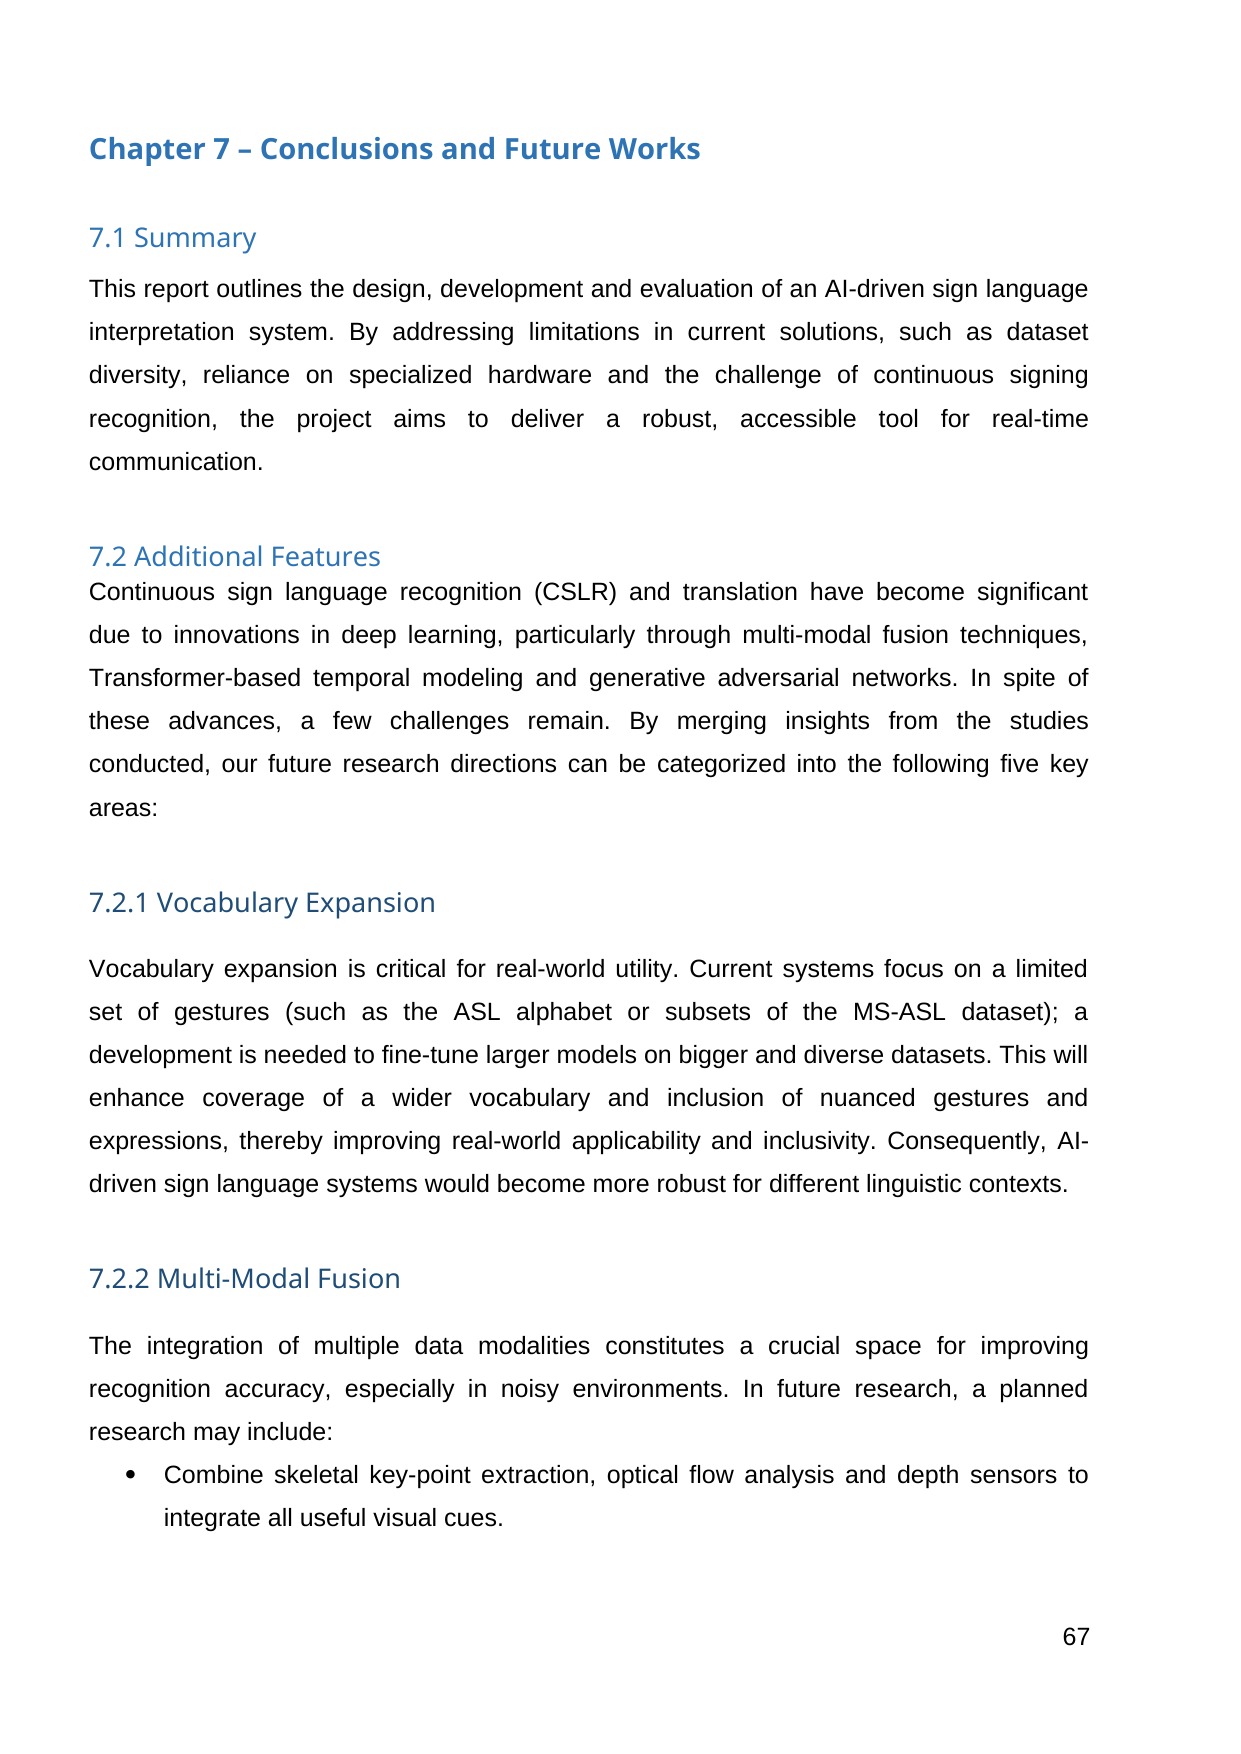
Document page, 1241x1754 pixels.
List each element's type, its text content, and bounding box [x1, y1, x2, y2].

subtitle 7.2.2 Multi-Modal Fusion [89, 1260, 1090, 1297]
text Continuous sign language recognition (CSLR) and translation have become significant due to innovations in deep learning, particularly through multi-modal fusion techniques, Transformer-based temporal modeling and generative adversarial networks. In spite of these advances, a few challenges remain. By merging insights from the studies conducted, our future research directions can be categorized into the following five key areas: [89, 577, 1090, 821]
text The integration of multiple data modalities constitutes a crucial space for improving recognition accuracy, especially in noisy environments. In future research, a planned research may include: [89, 1331, 1090, 1446]
subtitle Chapter 7 – Conclusions and Future Works [89, 128, 1090, 168]
text This report outlines the design, development and evaluation of an AI-driven sign language interpretation system. By addressing limitations in current solutions, such as dataset diversity, reliance on specialized hardware and the challenge of continuous signing recognition, the project aims to deliver a robust, accessible tool for real-time communication. [89, 274, 1090, 476]
subtitle 7.2.1 Vocabulary Expansion [89, 883, 1090, 920]
list Combine skeletal key-point extraction, optical flow analysis and depth sensors to integrate all useful visual cues. [126, 1460, 1090, 1532]
subtitle 7.1 Summary [89, 219, 1090, 256]
text Vocabulary expansion is critical for real-world utility. Current systems focus on a limited set of gestures (such as the ASL alphabet or subsets of the MS-ASL dataset); a development is needed to fine-tune larger models on bigger and diverse datasets. This will enhance coverage of a wider vocabulary and inclusion of nuanced gestures and expressions, thereby improving real-world applicability and inclusivity. Consequently, AI-driven sign language systems would become more robust for different linguistic contexts. [89, 954, 1090, 1198]
subtitle 7.2 Additional Features [89, 537, 1090, 574]
